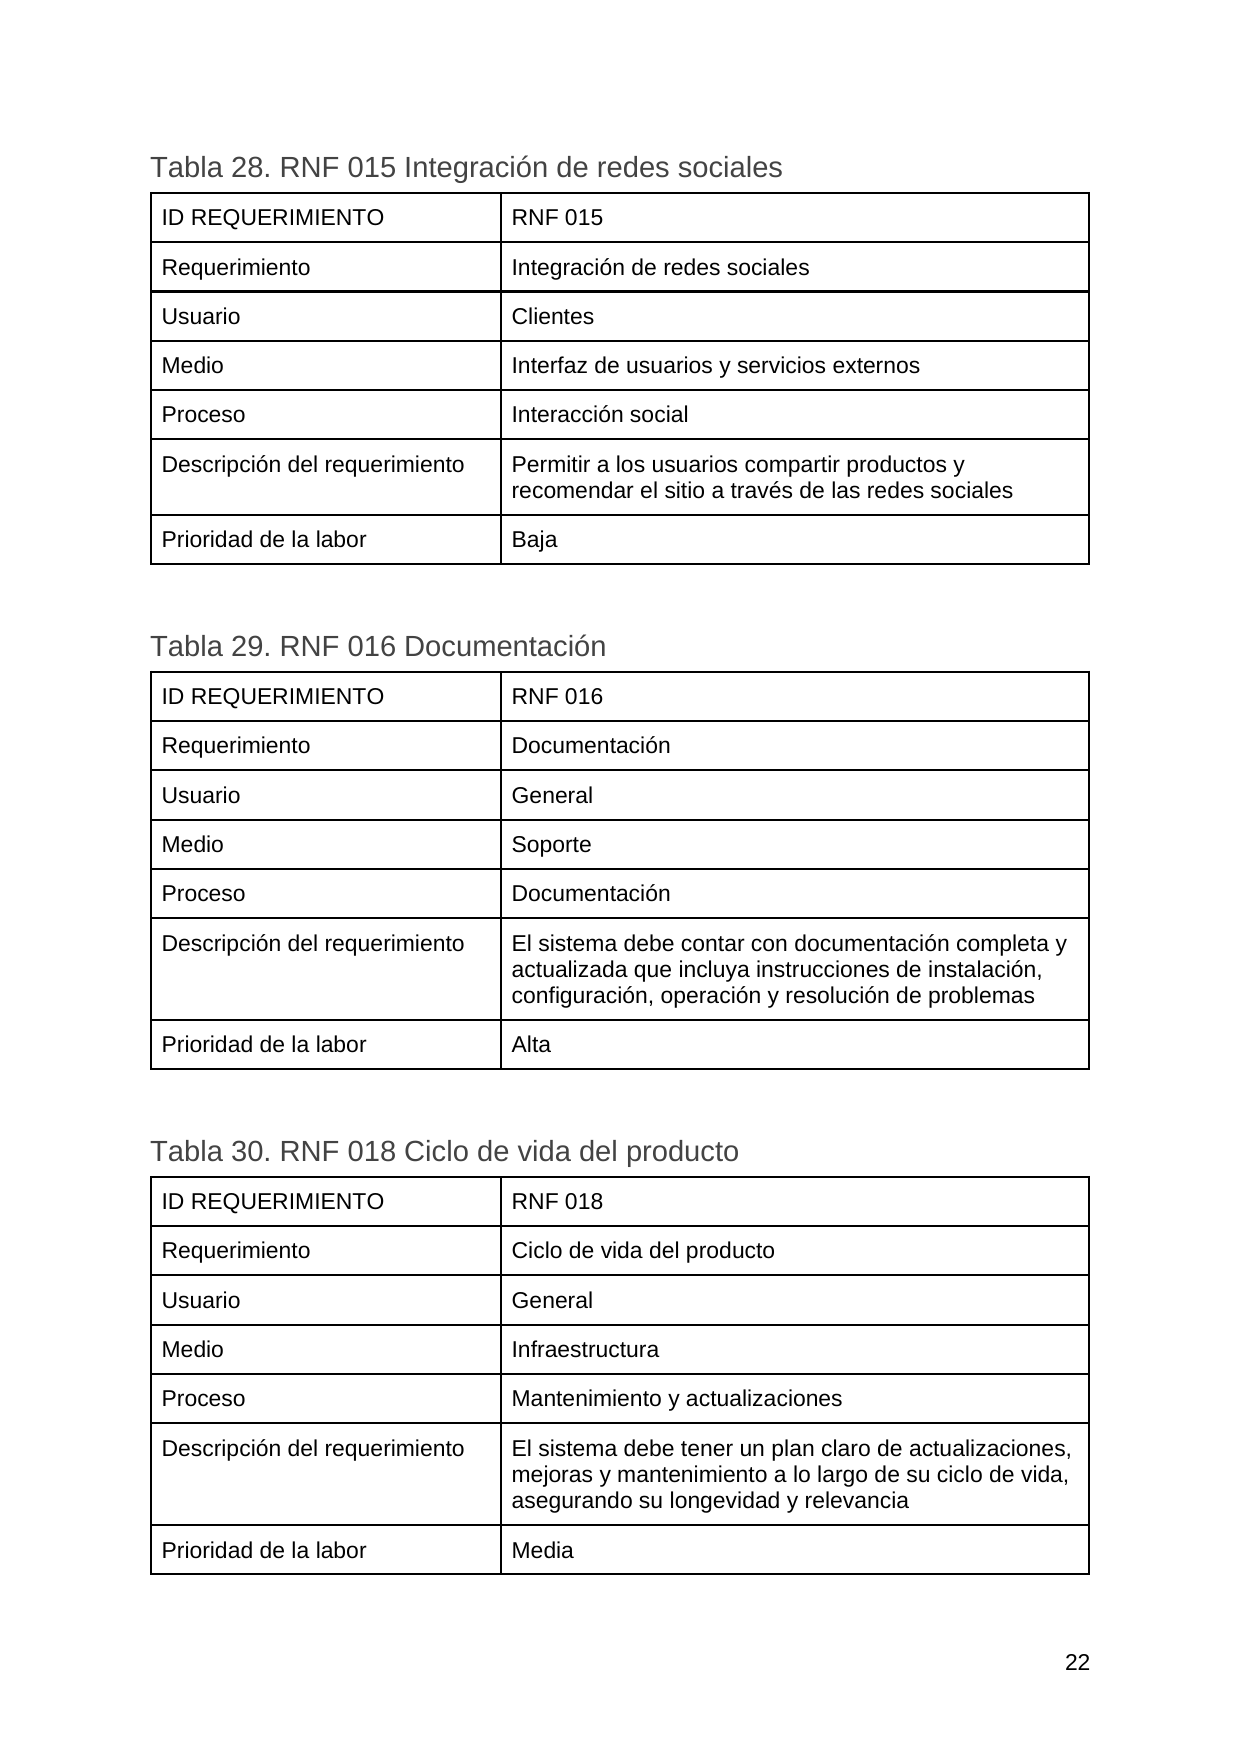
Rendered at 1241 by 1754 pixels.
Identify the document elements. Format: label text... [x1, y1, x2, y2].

subtitle Tabla 28. RNF 015 Integración de redes sociales [150, 150, 1090, 183]
table_cell Proceso [152, 1375, 500, 1422]
table_cell General [502, 1276, 1088, 1323]
table_cell Prioridad de la labor [152, 516, 500, 563]
table_cell Descripción del requerimiento [152, 440, 500, 514]
table_cell Interacción social [502, 391, 1088, 438]
table_cell Proceso [152, 391, 500, 438]
table_cell Usuario [152, 1276, 500, 1323]
table_cell Media [502, 1526, 1088, 1573]
table_cell Medio [152, 821, 500, 868]
table_cell Integración de redes sociales [502, 243, 1088, 290]
table_cell Prioridad de la labor [152, 1021, 500, 1068]
table_cell Requerimiento [152, 722, 500, 769]
table_cell Descripción del requerimiento [152, 1424, 500, 1524]
table_header ID REQUERIMIENTO [152, 194, 500, 241]
table_header RNF 016 [502, 673, 1088, 720]
table_header ID REQUERIMIENTO [152, 673, 500, 720]
table_cell Soporte [502, 821, 1088, 868]
table_header RNF 015 [502, 194, 1088, 241]
table_cell Documentación [502, 722, 1088, 769]
table_cell Medio [152, 1326, 500, 1373]
table_cell Clientes [502, 293, 1088, 340]
table_cell El sistema debe tener un plan claro de actualizaciones, mejoras y mantenimiento a lo largo de su ciclo de vida, asegurando su longevidad y relevancia [502, 1424, 1088, 1524]
table_header ID REQUERIMIENTO [152, 1178, 500, 1225]
table_cell Alta [502, 1021, 1088, 1068]
table_cell Usuario [152, 771, 500, 818]
table_cell Baja [502, 516, 1088, 563]
table_cell Usuario [152, 293, 500, 340]
table_cell Descripción del requerimiento [152, 919, 500, 1019]
table_cell Requerimiento [152, 243, 500, 290]
table_cell Medio [152, 342, 500, 389]
table_cell Infraestructura [502, 1326, 1088, 1373]
subtitle Tabla 29. RNF 016 Documentación [150, 629, 1090, 662]
table_cell Interfaz de usuarios y servicios externos [502, 342, 1088, 389]
table_cell Ciclo de vida del producto [502, 1227, 1088, 1274]
table_cell Documentación [502, 870, 1088, 917]
table_cell General [502, 771, 1088, 818]
table_cell Mantenimiento y actualizaciones [502, 1375, 1088, 1422]
table_cell Permitir a los usuarios compartir productos y recomendar el sitio a través de las redes sociales [502, 440, 1088, 514]
table_cell Requerimiento [152, 1227, 500, 1274]
table_header RNF 018 [502, 1178, 1088, 1225]
subtitle Tabla 30. RNF 018 Ciclo de vida del producto [150, 1134, 1090, 1167]
table_cell Prioridad de la labor [152, 1526, 500, 1573]
table_cell Proceso [152, 870, 500, 917]
table_cell El sistema debe contar con documentación completa y actualizada que incluya instrucciones de instalación, configuración, operación y resolución de problemas [502, 919, 1088, 1019]
